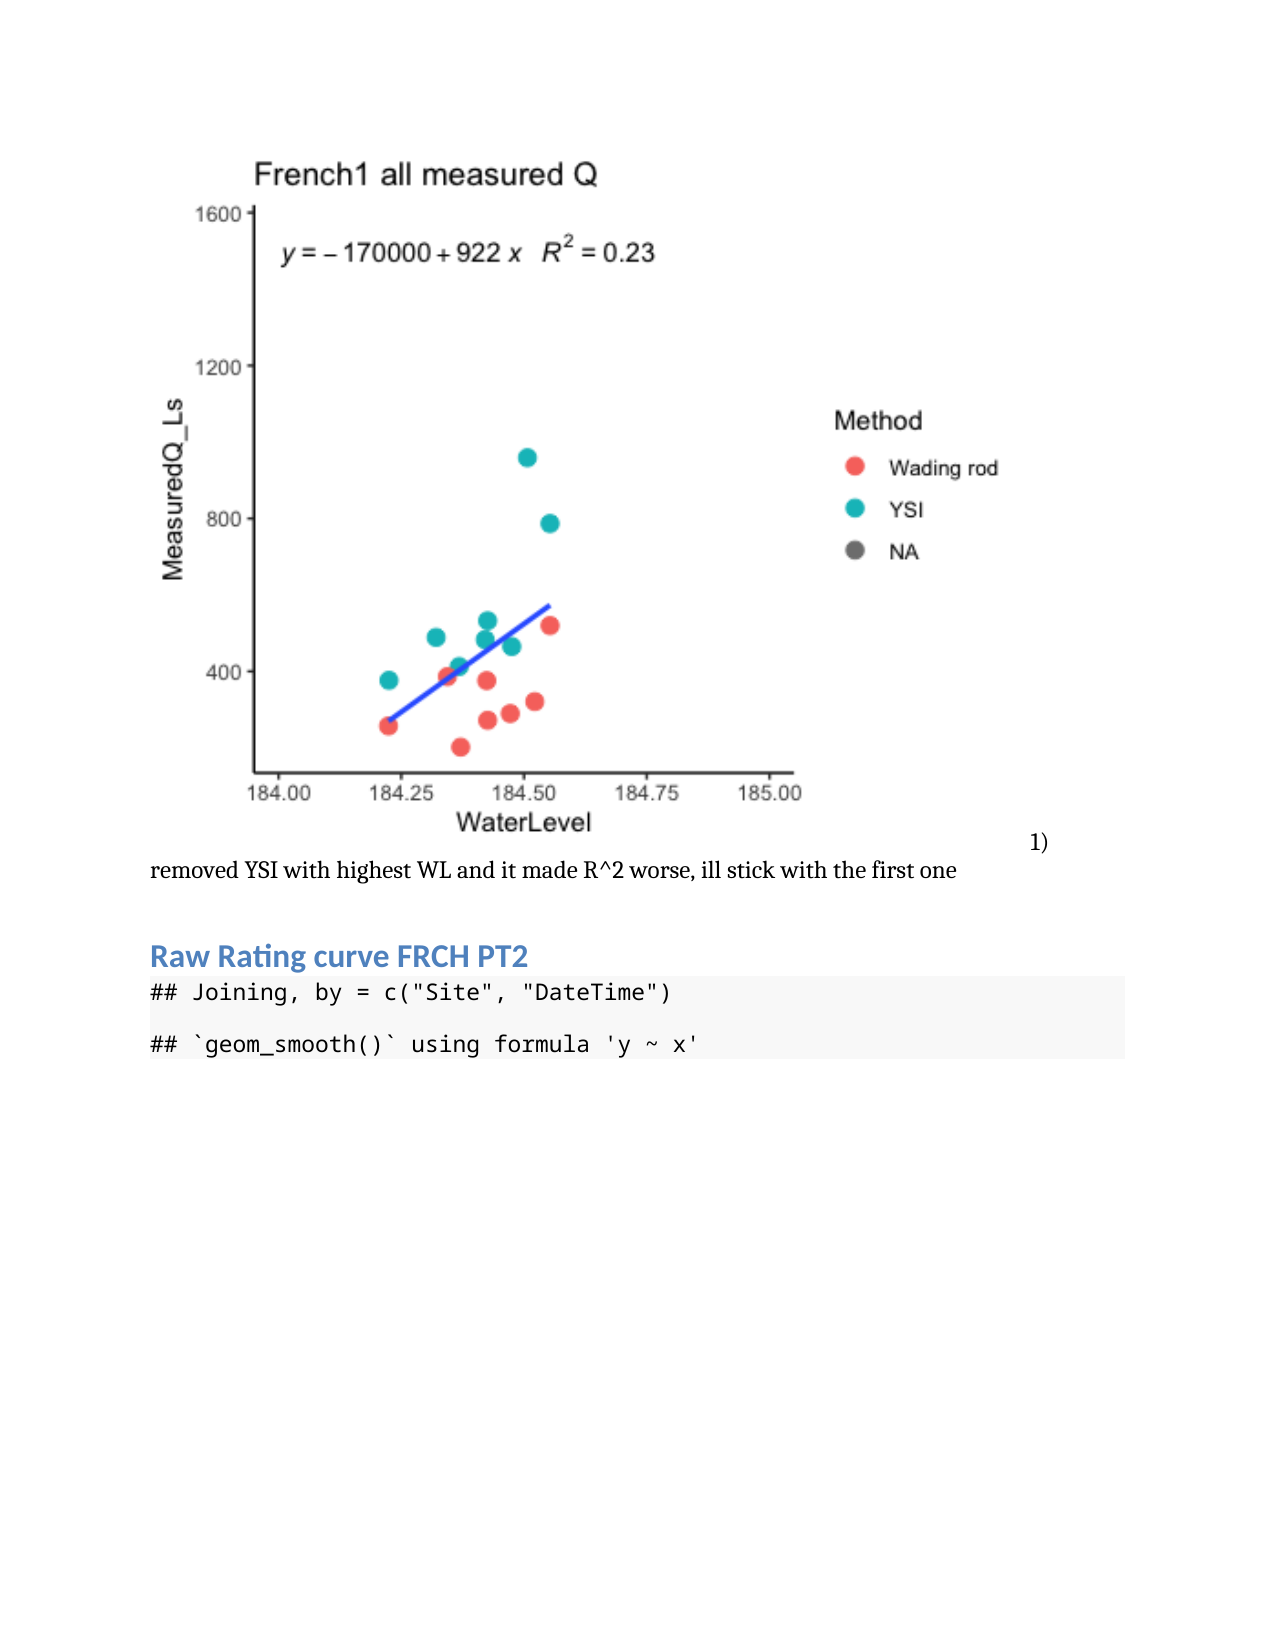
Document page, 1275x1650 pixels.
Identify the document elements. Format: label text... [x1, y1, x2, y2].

text ## `geom_smooth()` using formula 'y ~ x' [150, 1028, 1125, 1059]
picture [150, 150, 1025, 850]
subtitle Raw Rating curve FRCH PT2 [150, 935, 1125, 976]
text ## Joining, by = c("Site", "DateTime") [150, 976, 1125, 1007]
